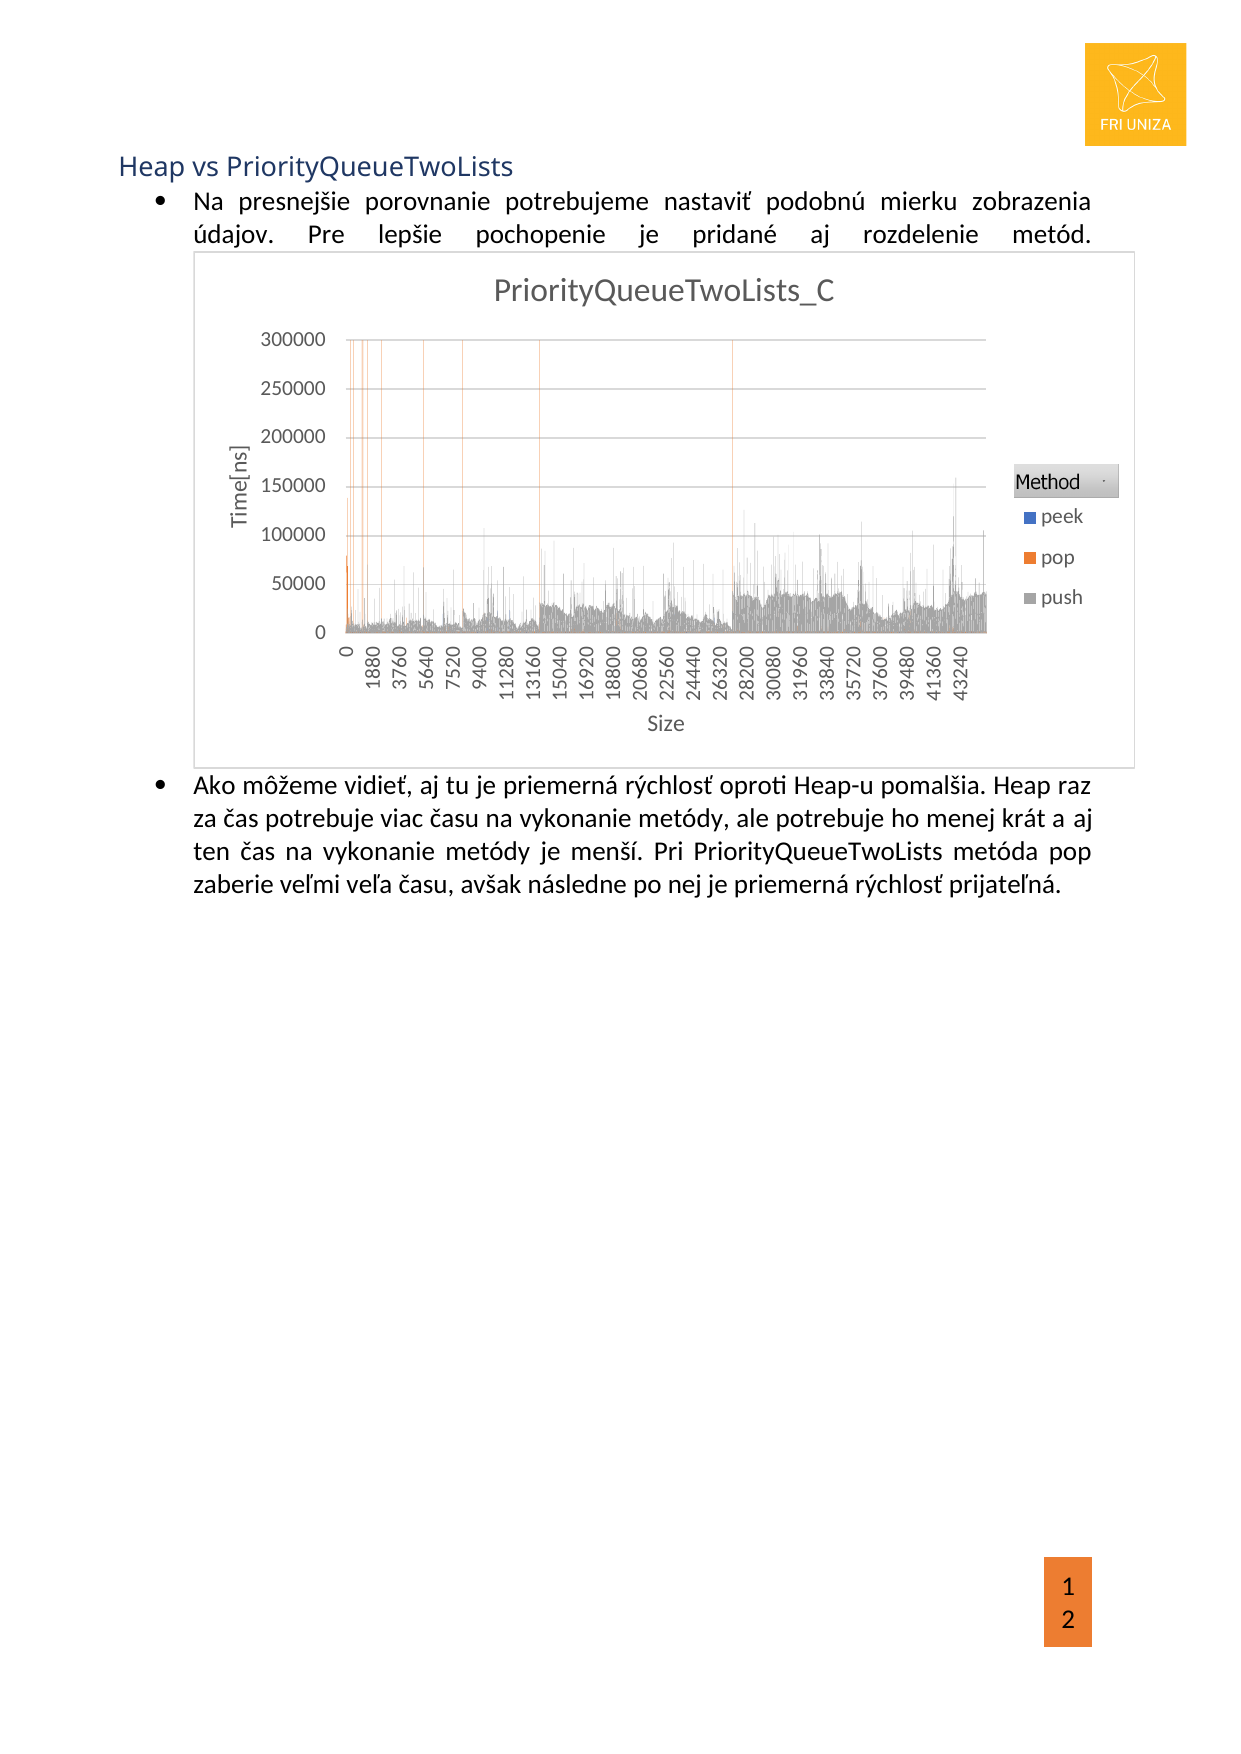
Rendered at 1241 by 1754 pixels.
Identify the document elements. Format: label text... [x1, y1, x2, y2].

list Ako môžeme vidieť, aj tu je priemerná rýchlosť oproti Heap-u pomalšia. Heap raz za čas potrebuje viac času na vykonanie metódy, ale potrebuje ho menej krát a aj ten čas na vykonanie metódy je menší. Pri PriorityQueueTwoLists metóda pop zaberie veľmi veľa času, avšak následne po nej je priemerná rýchlosť prijateľná. [156, 768, 1092, 900]
list Na presnejšie porovnanie potrebujeme nastaviť podobnú mierku zobrazenia údajov. Pre lepšie pochopenie je pridané aj rozdelenie metód. [156, 184, 1092, 768]
picture [1085, 43, 1187, 146]
subtitle Heap vs PriorityQueueTwoLists [118, 148, 1092, 184]
